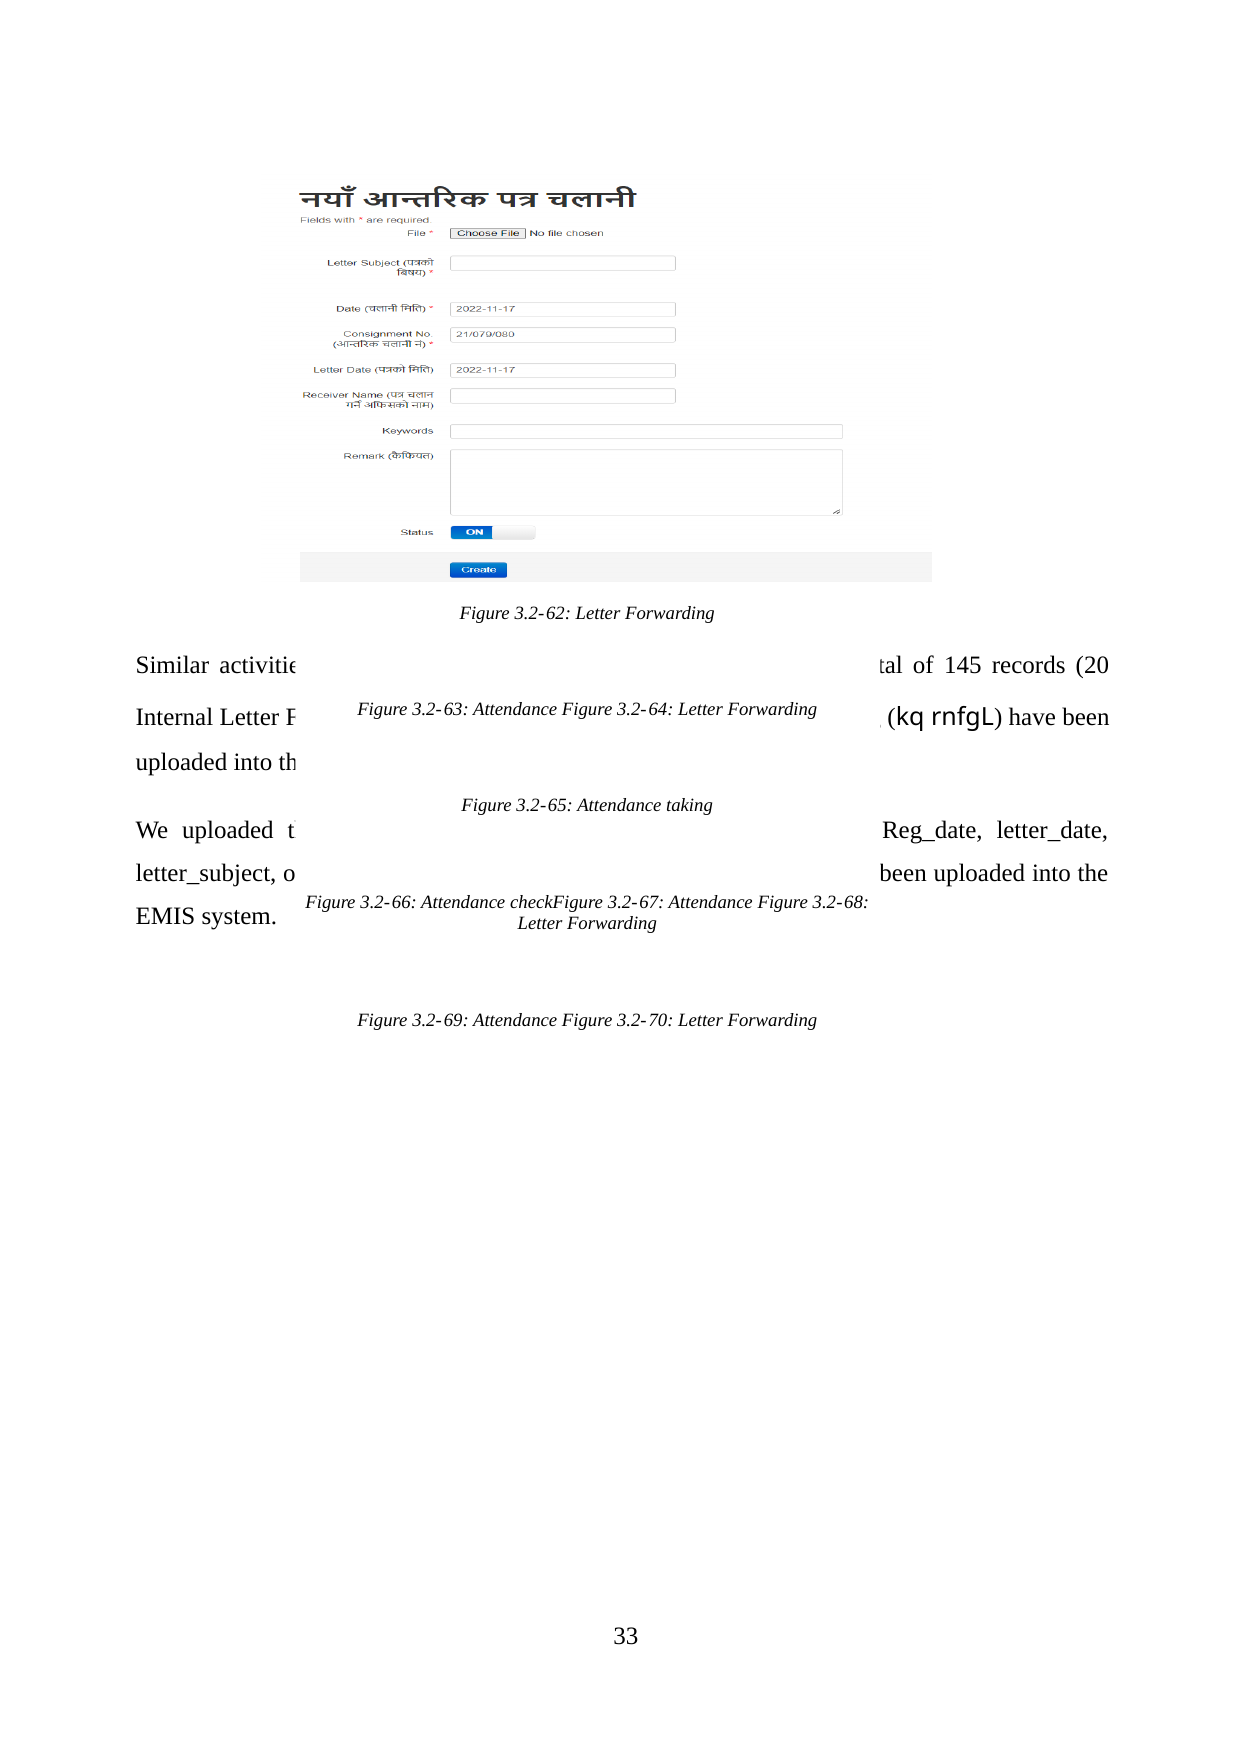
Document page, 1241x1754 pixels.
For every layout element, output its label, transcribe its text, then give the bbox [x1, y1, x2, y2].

picture [261, 170, 932, 582]
text Similar activities were performed for Letter Forwarding (kq rnfg). Total of 145 records (20 Internal Letter Forwarding (cfGtl/s kq rnfgL) and 125 Letter Forwarding (kq rnfgL) have been uploaded into the EMIS section. [881, 647, 1109, 775]
text We uploaded the letter into the EMIS with all necessary data like Reg_date, letter_date, letter_subject, order_subect, and so on. Total of 73 registered letters have been uploaded into the EMIS system. [135, 815, 295, 930]
text Similar activities were performed for Letter Forwarding (kq rnfg). Total of 145 records (20 Internal Letter Forwarding (cfGtl/s kq rnfgL) and 125 Letter Forwarding (kq rnfgL) have been uploaded into the EMIS section. [135, 647, 295, 775]
text We uploaded the letter into the EMIS with all necessary data like Reg_date, letter_date, letter_subject, order_subect, and so on. Total of 73 registered letters have been uploaded into the EMIS system. [881, 815, 1109, 930]
